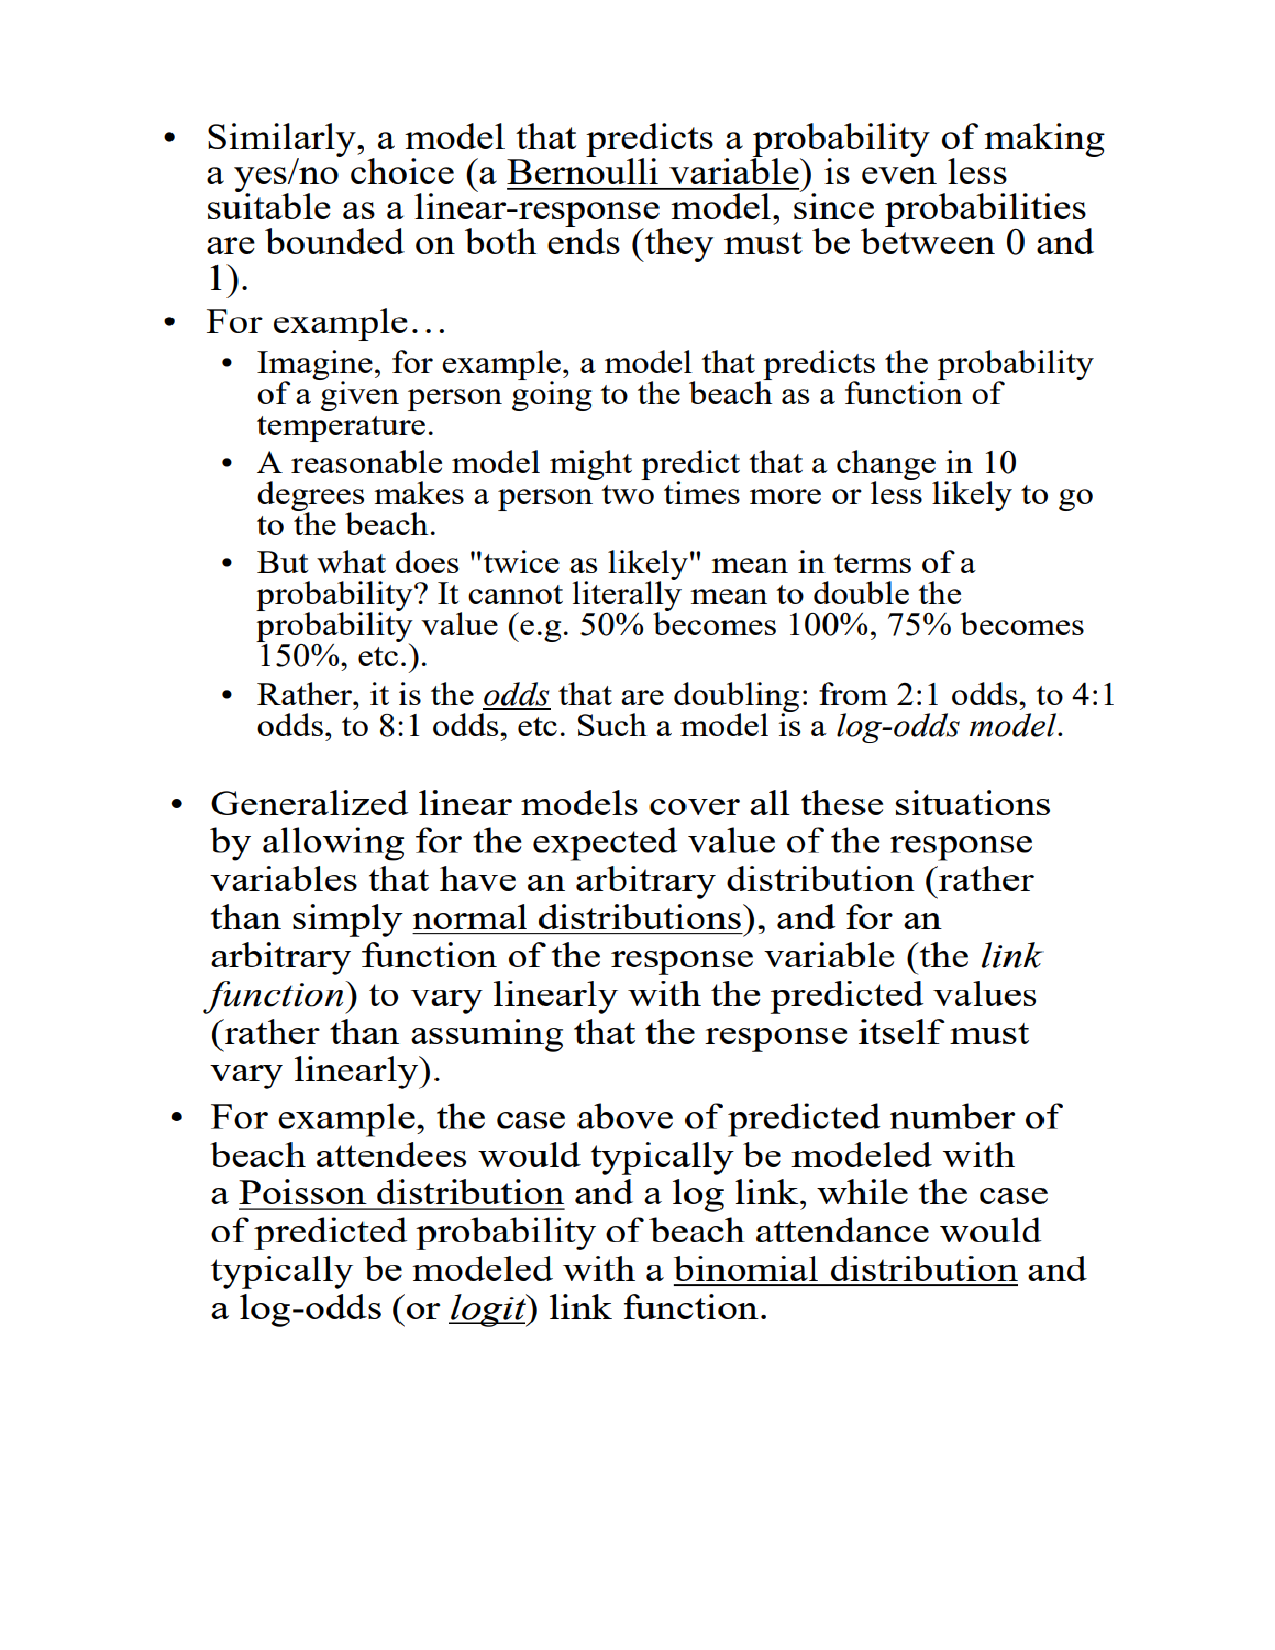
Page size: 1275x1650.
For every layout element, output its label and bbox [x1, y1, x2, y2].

picture [150, 103, 1146, 753]
picture [150, 771, 1114, 1339]
